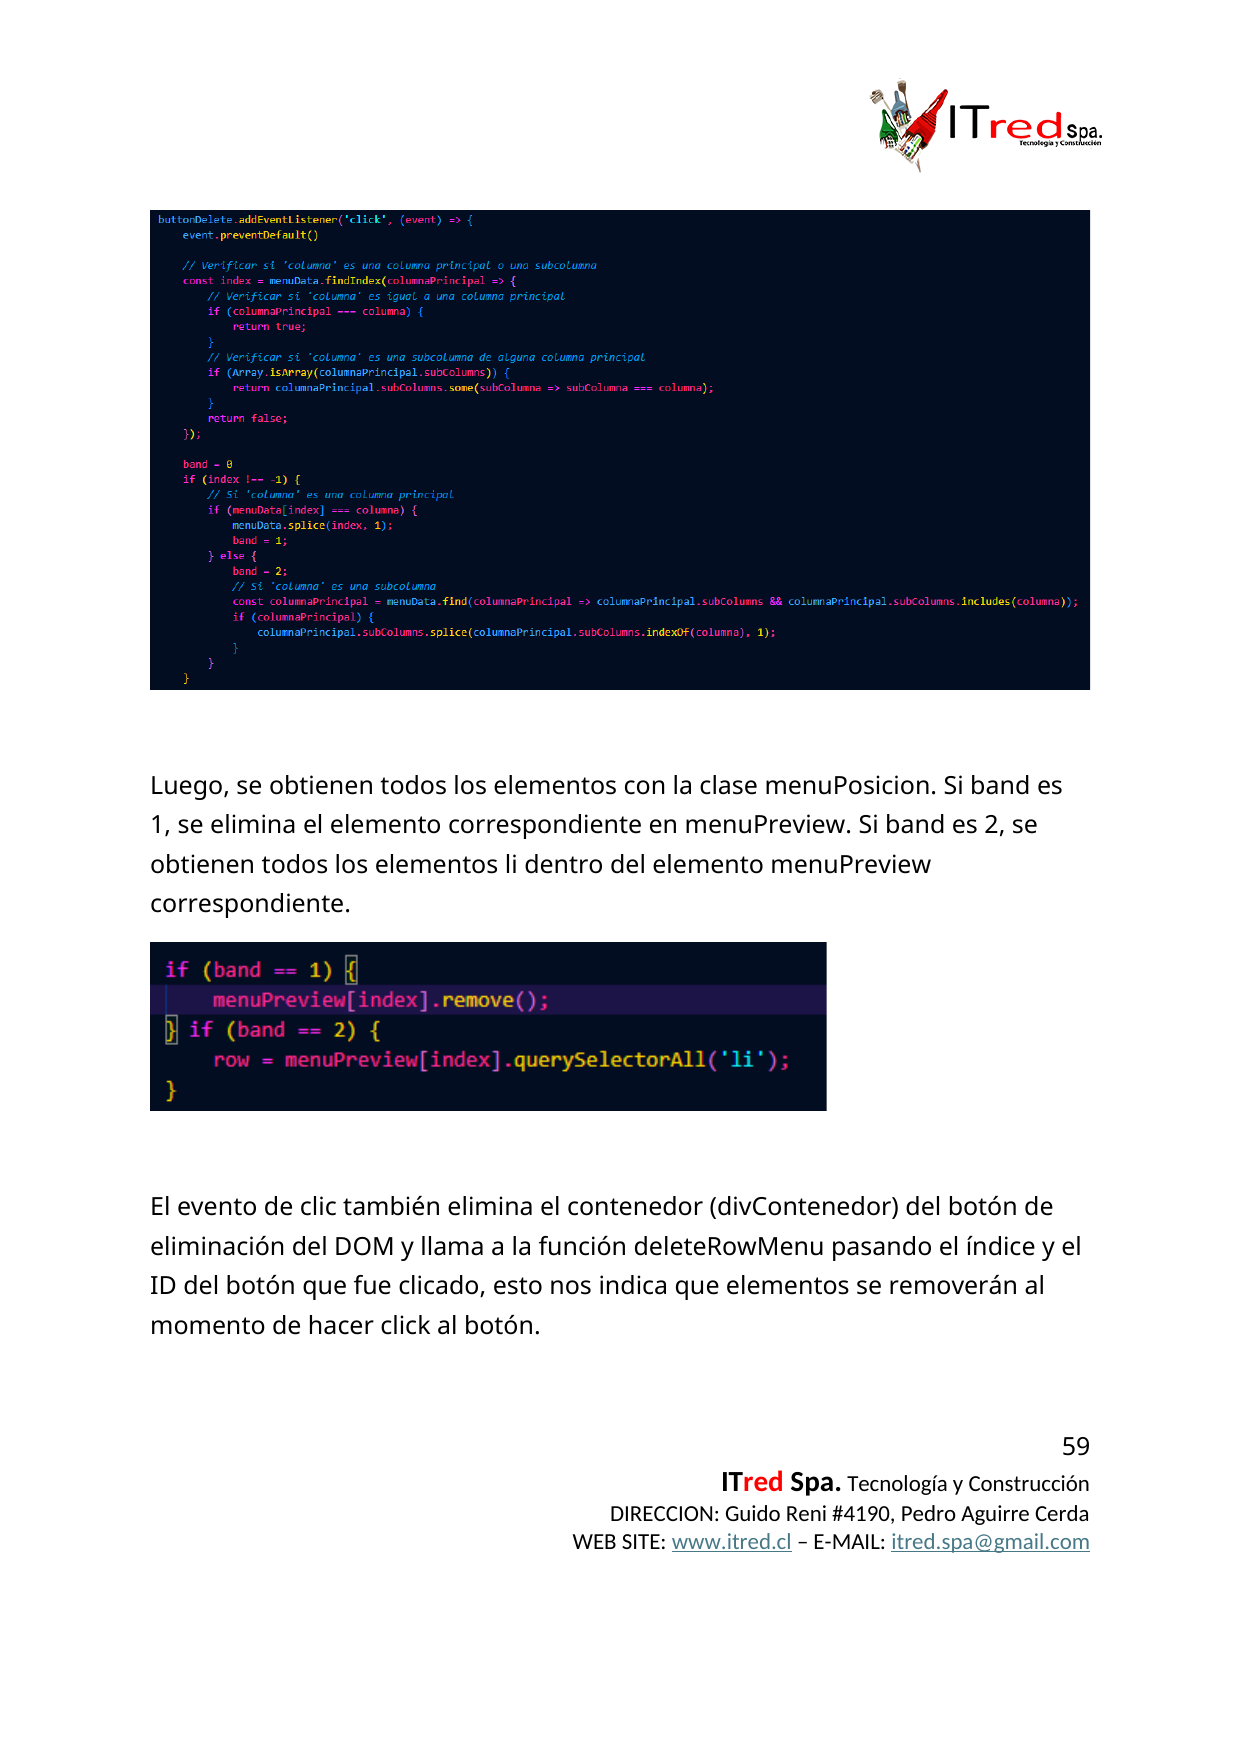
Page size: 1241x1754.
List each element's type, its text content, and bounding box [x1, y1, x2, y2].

text Luego, se obtienen todos los elementos con la clase menuPosicion. Si band es 1, se elimina el elemento correspondiente en menuPreview. Si band es 2, se obtienen todos los elementos li dentro del elemento menuPreview correspondiente. [150, 767, 1090, 920]
text El evento de clic también elimina el contenedor (divContenedor) del botón de eliminación del DOM y llama a la función deleteRowMenu pasando el índice y el ID del botón que fue clicado, esto nos indica que elementos se removerán al momento de hacer click al botón. [150, 1189, 1090, 1341]
picture [150, 942, 827, 1111]
picture [868, 77, 1102, 174]
picture [150, 210, 1091, 690]
